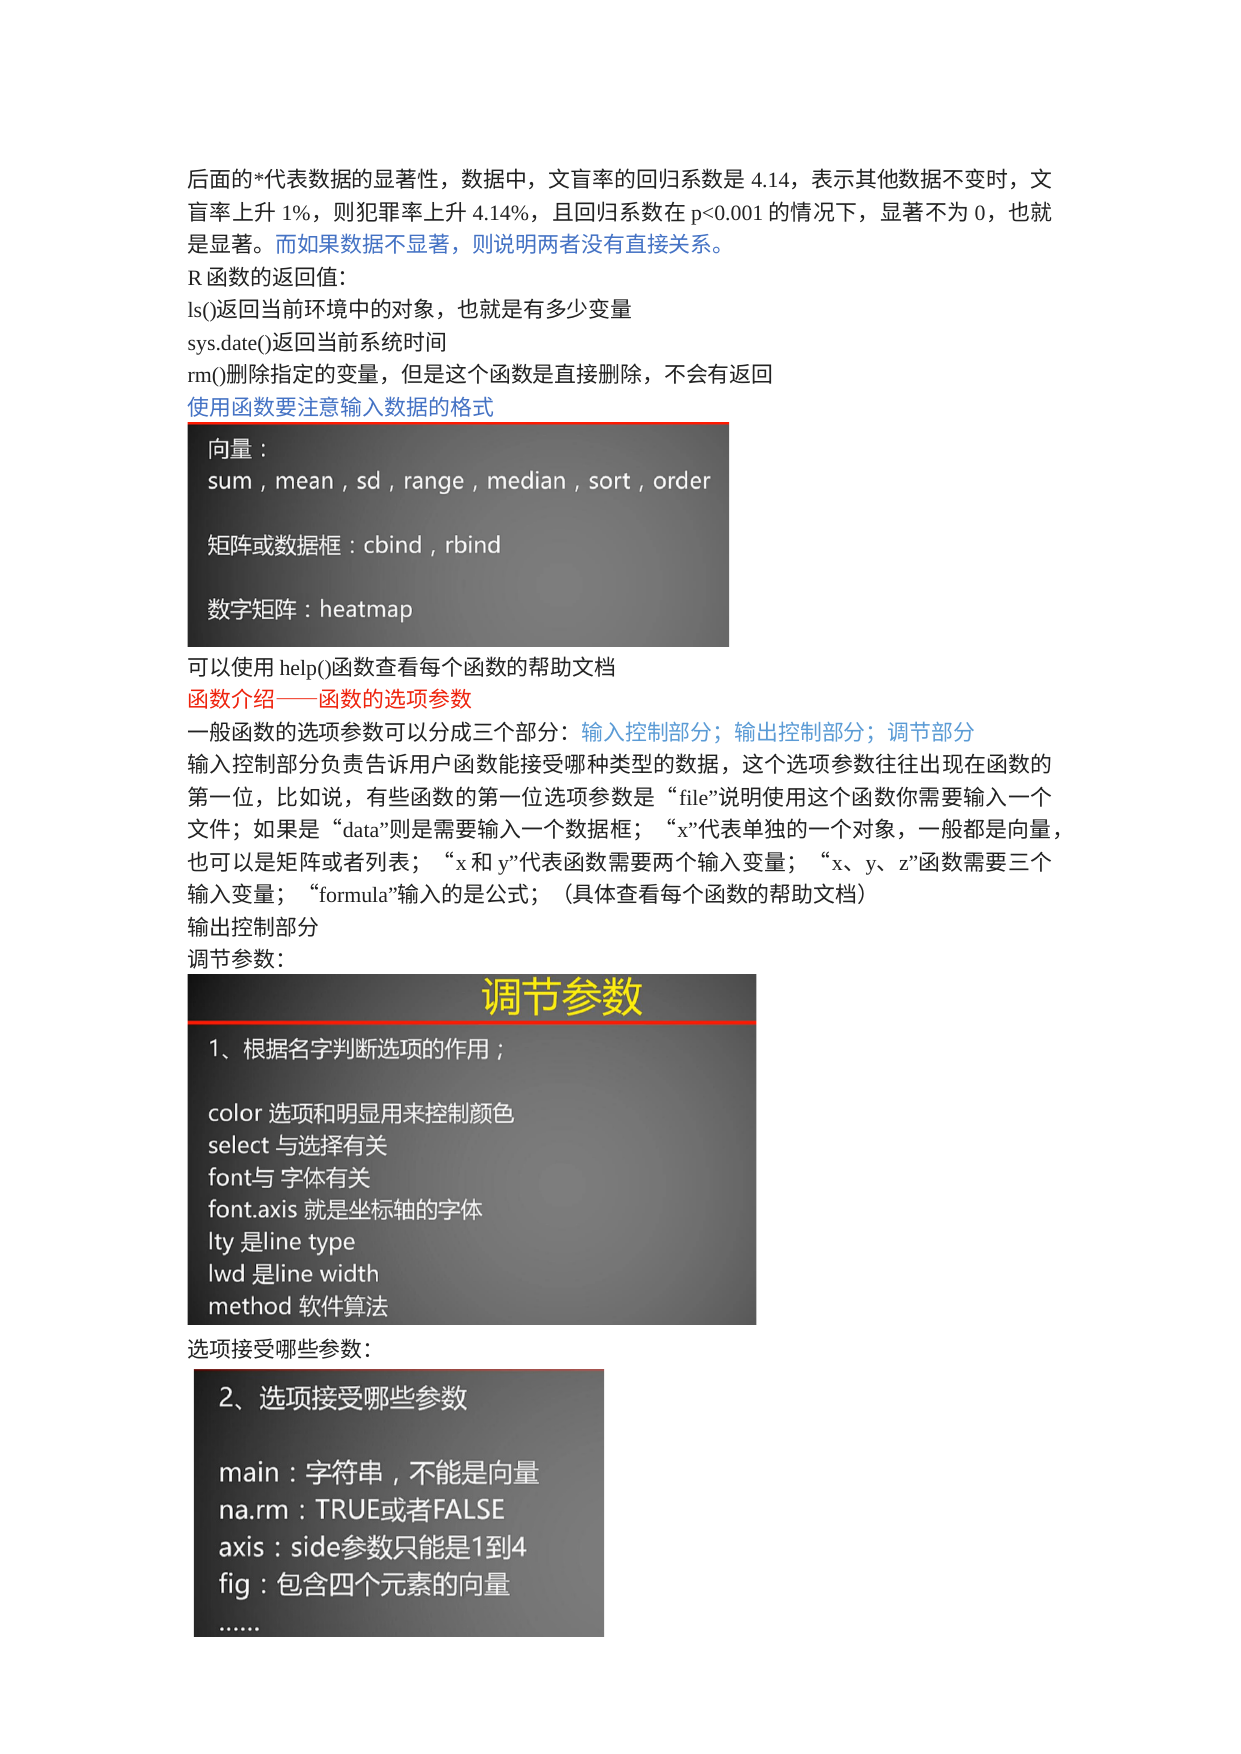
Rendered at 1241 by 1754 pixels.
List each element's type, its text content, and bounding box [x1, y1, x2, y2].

text 一般函数的选项参数可以分成三个部分：输入控制部分；输出控制部分；调节部分 [187, 714, 1053, 747]
text 输入控制部分负责告诉用户函数能接受哪种类型的数据，这个选项参数往往出现在函数的第一位，比如说，有些函数的第一位选项参数是“file”说明使用这个函数你需要输入一个文件；如果是“data”则是需要输入一个数据框；“x”代表单独的一个对象，一般都是向量，也可以是矩阵或者列表；“x和y”代表函数需要两个输入变量；“x、y、z”函数需要三个输入变量；“formula”输入的是公式；（具体查看每个函数的帮助文档） [187, 747, 1053, 909]
text ls()返回当前环境中的对象，也就是有多少变量 [187, 292, 1053, 324]
text rm()删除指定的变量，但是这个函数是直接删除，不会有返回 [187, 357, 1053, 389]
text 使用函数要注意输入数据的格式 [187, 389, 1053, 422]
picture [187, 974, 757, 1325]
picture [193, 1369, 605, 1637]
text 可以使用help()函数查看每个函数的帮助文档 [187, 649, 1053, 682]
text sys.date()返回当前系统时间 [187, 324, 1053, 357]
text 后面的*代表数据的显著性，数据中，文盲率的回归系数是4.14，表示其他数据不变时，文盲率上升1%，则犯罪率上升4.14%，且回归系数在p<0.001的情况下，显著不为0，也就是显著。而如果数据不显著，则说明两者没有直接关系。 [187, 162, 1053, 259]
text 选项接受哪些参数： [187, 1332, 1053, 1364]
text 输出控制部分 [187, 909, 1053, 942]
text 调节参数： [187, 942, 1053, 974]
text 函数介绍——函数的选项参数 [187, 682, 1053, 714]
picture [187, 422, 730, 647]
text R函数的返回值： [187, 259, 1053, 292]
